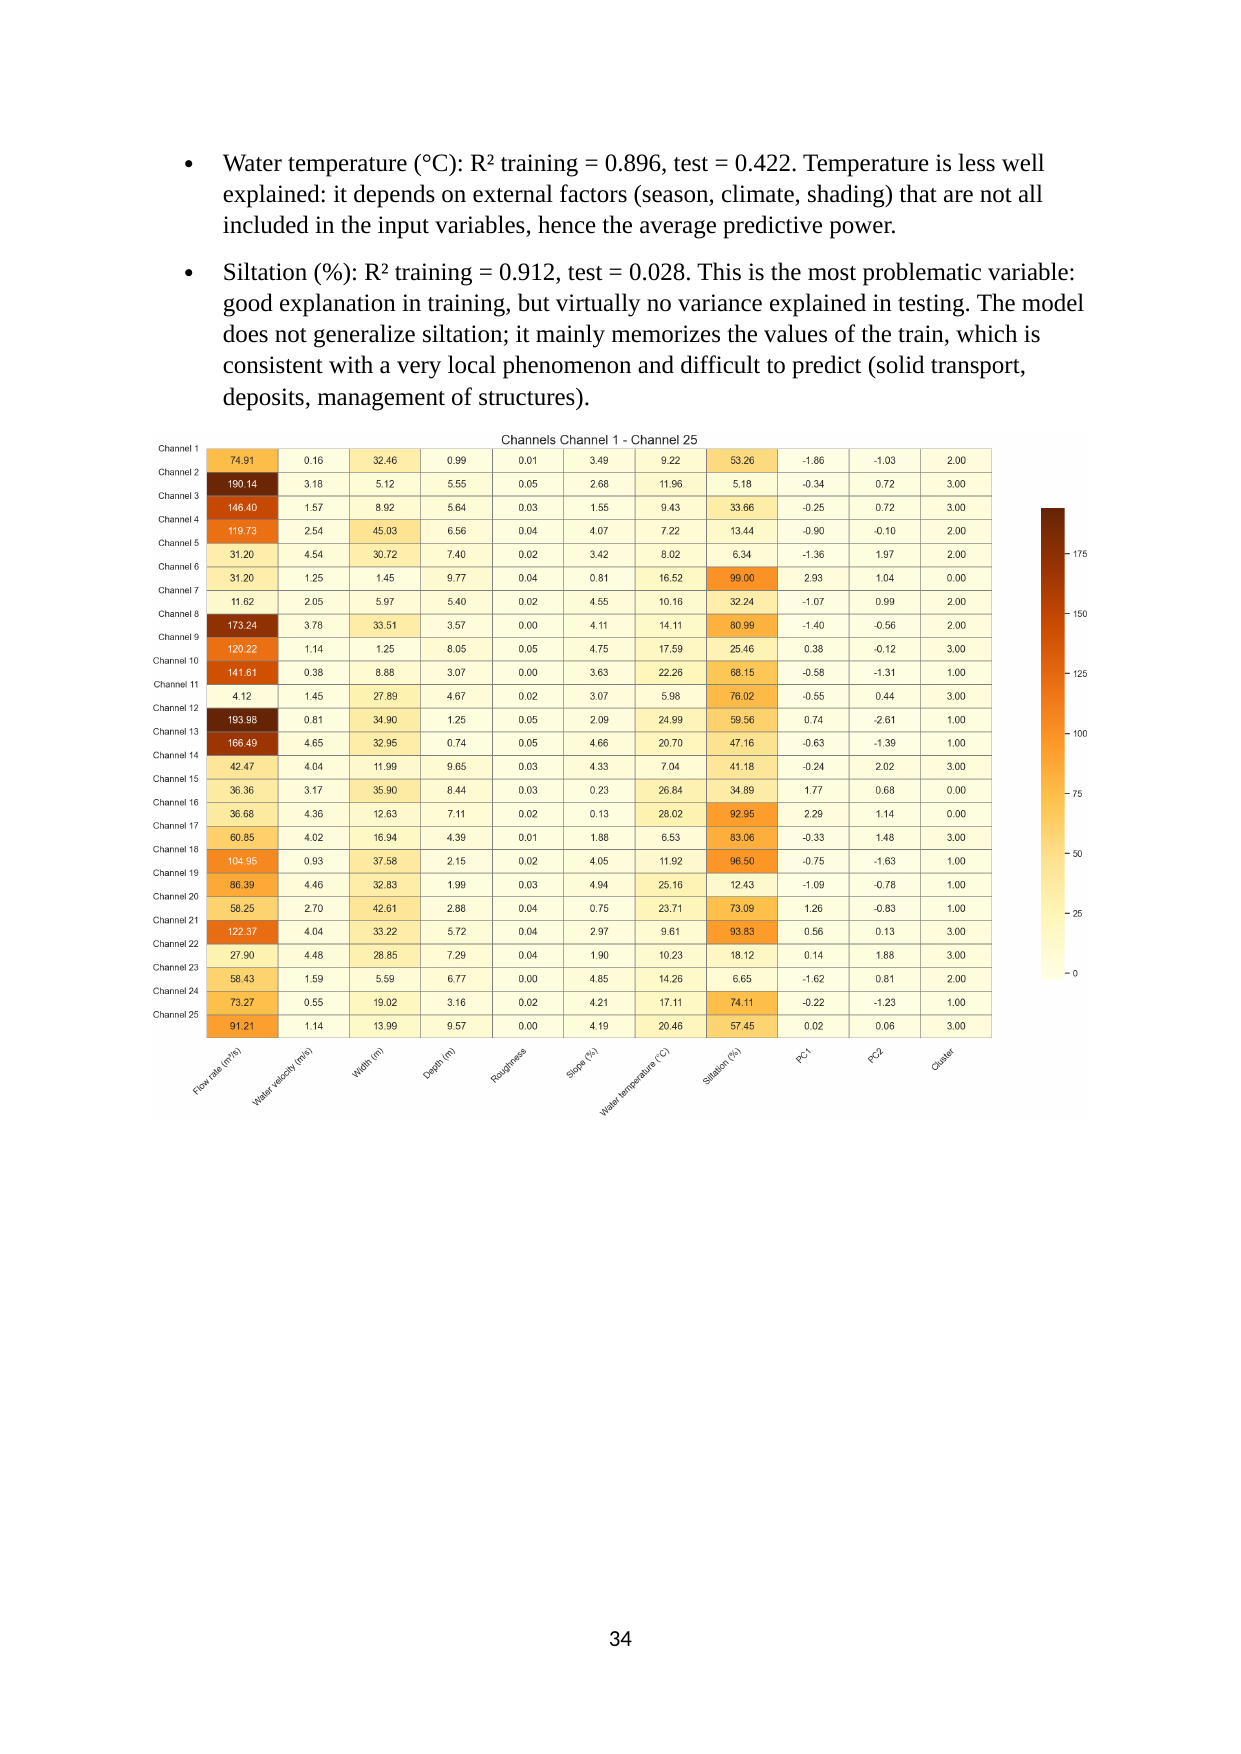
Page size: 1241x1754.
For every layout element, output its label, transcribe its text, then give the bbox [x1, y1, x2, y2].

list Water temperature (°C): R² training = 0.896, test = 0.422. Temperature is less well explained: it depends on external factors (season, climate, shading) that are not all included in the input variables, hence the average predictive power. [185, 148, 1093, 238]
list Siltation (%): R² training = 0.912, test = 0.028. This is the most problematic variable: good explanation in training, but virtually no variance explained in testing. The model does not generalize siltation; it mainly memorizes the values ​​of the train, which is consistent with a very local phenomenon and difficult to predict (solid transport, deposits, management of structures). [185, 257, 1093, 410]
picture [147, 429, 1093, 1123]
